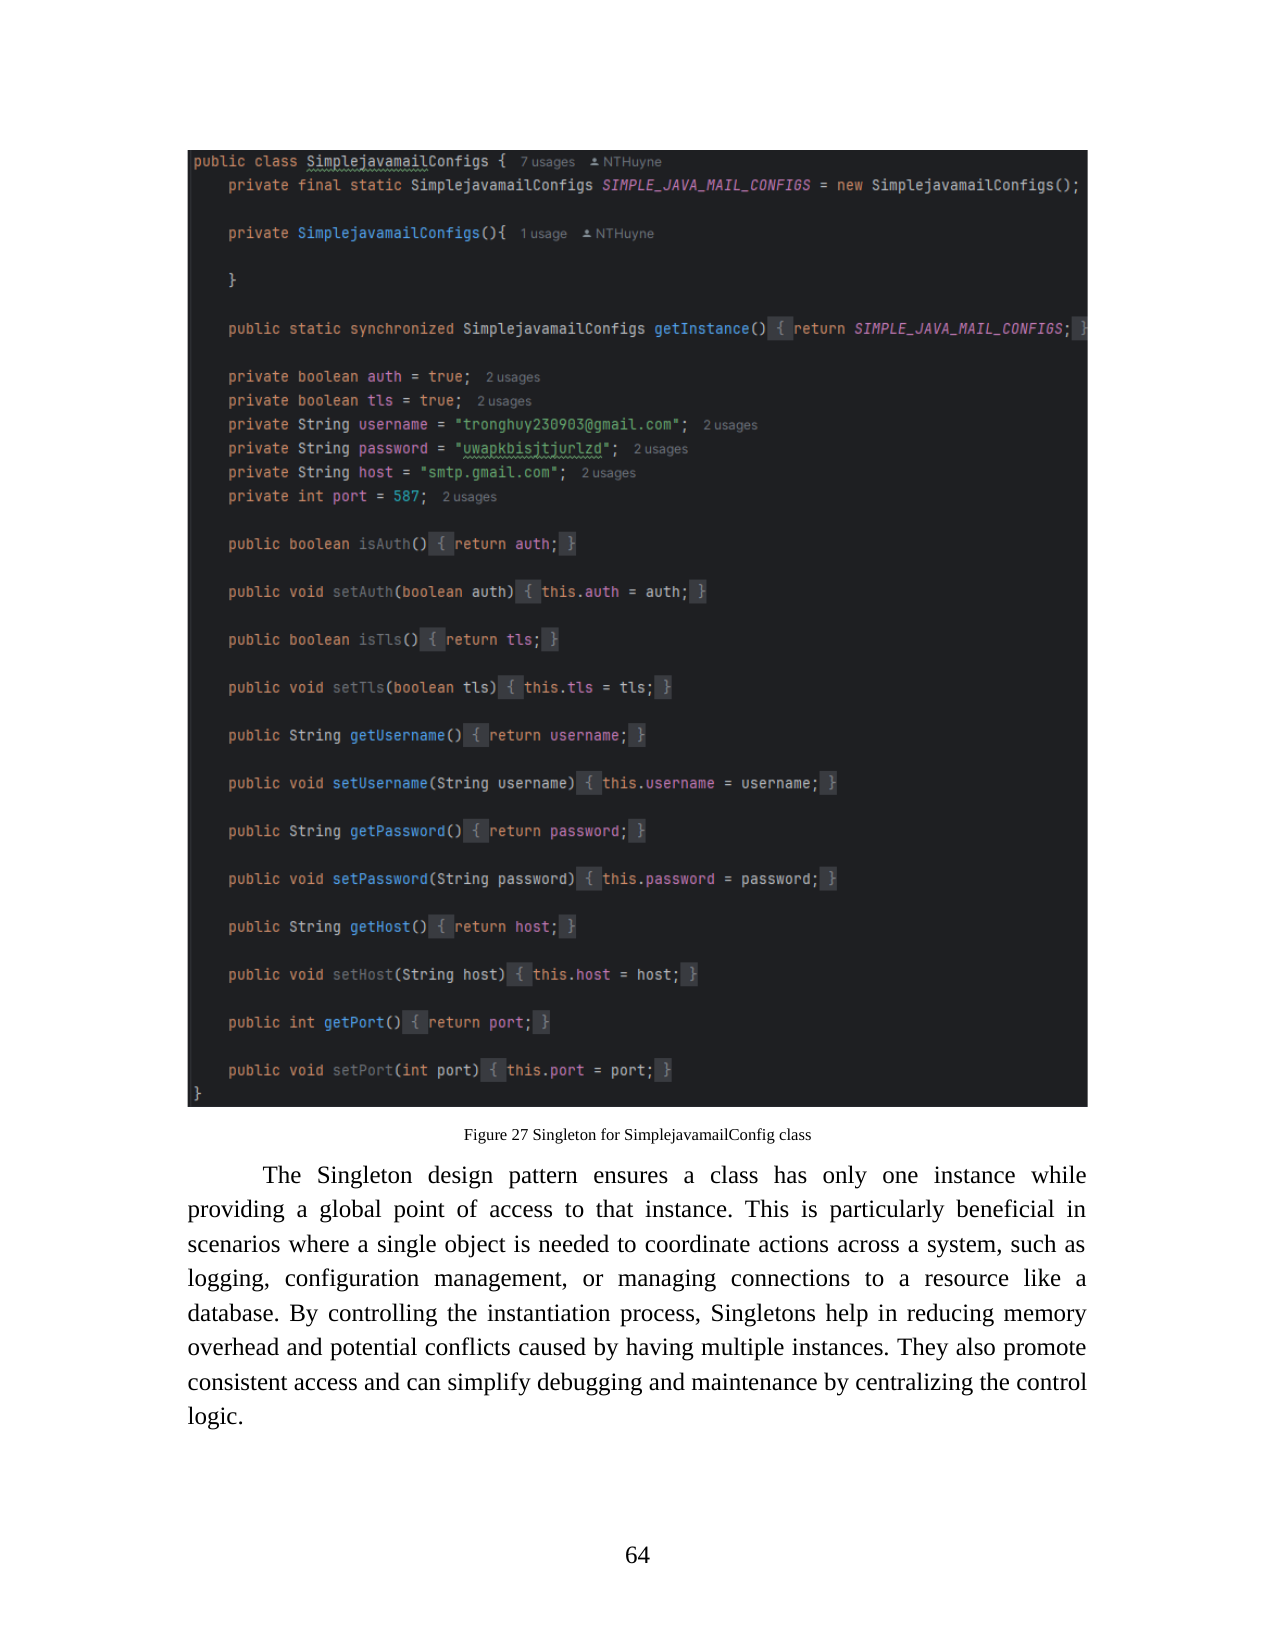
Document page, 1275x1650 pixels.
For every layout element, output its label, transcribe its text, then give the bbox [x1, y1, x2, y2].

picture [187, 150, 1088, 1107]
text The Singleton design pattern ensures a class has only one instance while providing a global point of access to that instance. This is particularly beneficial in scenarios where a single object is needed to coordinate actions across a system, such as logging, configuration management, or managing connections to a resource like a database. By controlling the instantiation process, Singletons help in reducing memory overhead and potential conflicts caused by having multiple instances. They also promote consistent access and can simplify debugging and maintenance by centralizing the control logic. [187, 1160, 1087, 1430]
text Figure 27 Singleton for SimplejavamailConfig class [187, 1125, 1087, 1144]
